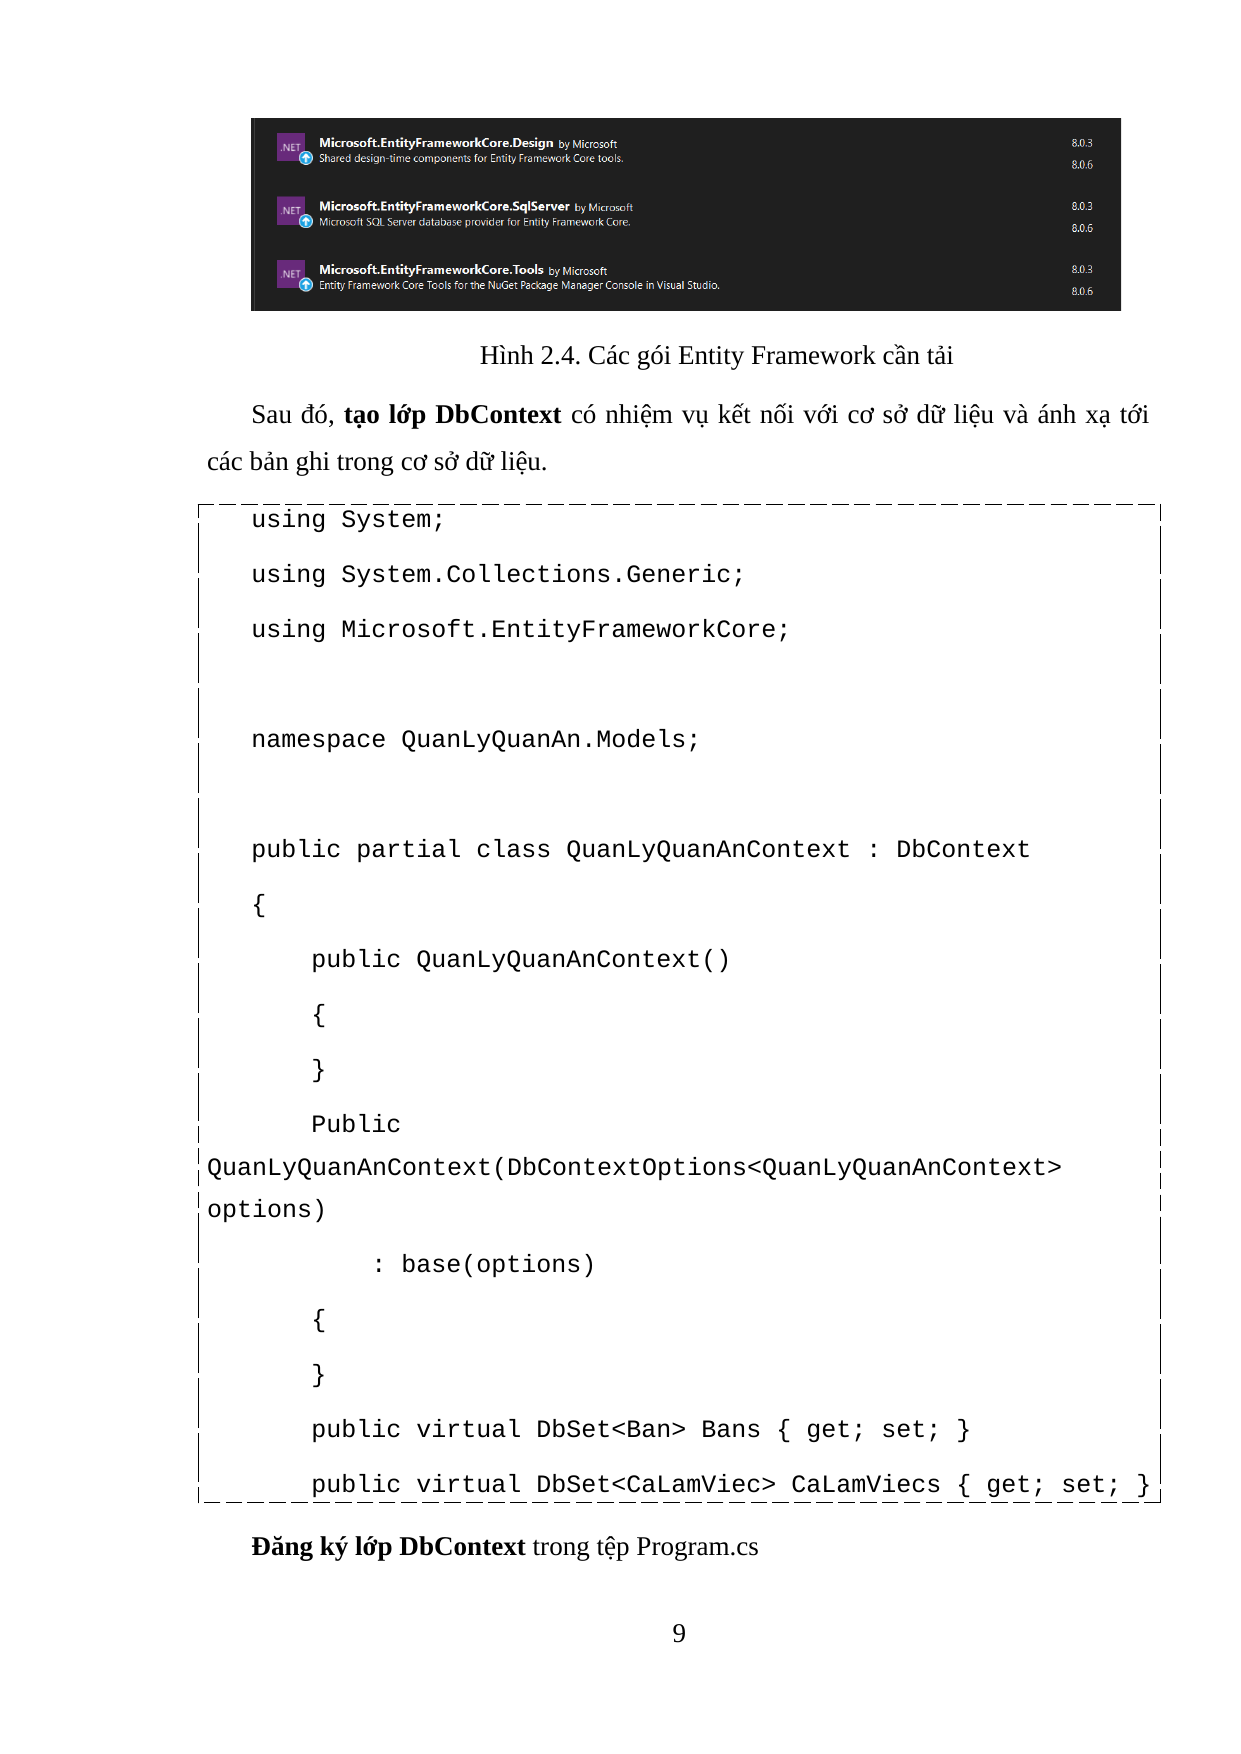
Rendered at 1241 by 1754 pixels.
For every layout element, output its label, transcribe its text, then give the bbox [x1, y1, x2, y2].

text public virtual DbSet<Ban> Bans { get; set; } [197, 1414, 1161, 1445]
text { [197, 999, 1161, 1030]
text public QuanLyQuanAnContext() [197, 944, 1161, 975]
text Public QuanLyQuanAnContext(DbContextOptions<QuanLyQuanAnContext> options) [197, 1109, 1161, 1225]
picture [251, 118, 1122, 311]
text } [197, 1359, 1161, 1390]
text : base(options) [197, 1249, 1161, 1280]
text Sau đó, tạo lớp DbContext có nhiệm vụ kết nối với cơ sở dữ liệu và ánh xạ tới các bản ghi trong cơ sở dữ liệu. [207, 398, 1152, 476]
text public virtual DbSet<CaLamViec> CaLamViecs { get; set; } [197, 1469, 1161, 1503]
text Đăng ký lớp DbContext trong tệp Program.cs [207, 1530, 1152, 1561]
text Hình 2.4. Các gói Entity Framework cần tải [207, 339, 1152, 370]
text } [197, 1054, 1161, 1085]
text { [197, 889, 1161, 920]
text using System; [197, 504, 1161, 535]
text { [197, 1304, 1161, 1335]
text public partial class QuanLyQuanAnContext : DbContext [197, 834, 1161, 865]
text using Microsoft.EntityFrameworkCore; [197, 614, 1161, 645]
text using System.Collections.Generic; [197, 559, 1161, 590]
text namespace QuanLyQuanAn.Models; [197, 724, 1161, 755]
